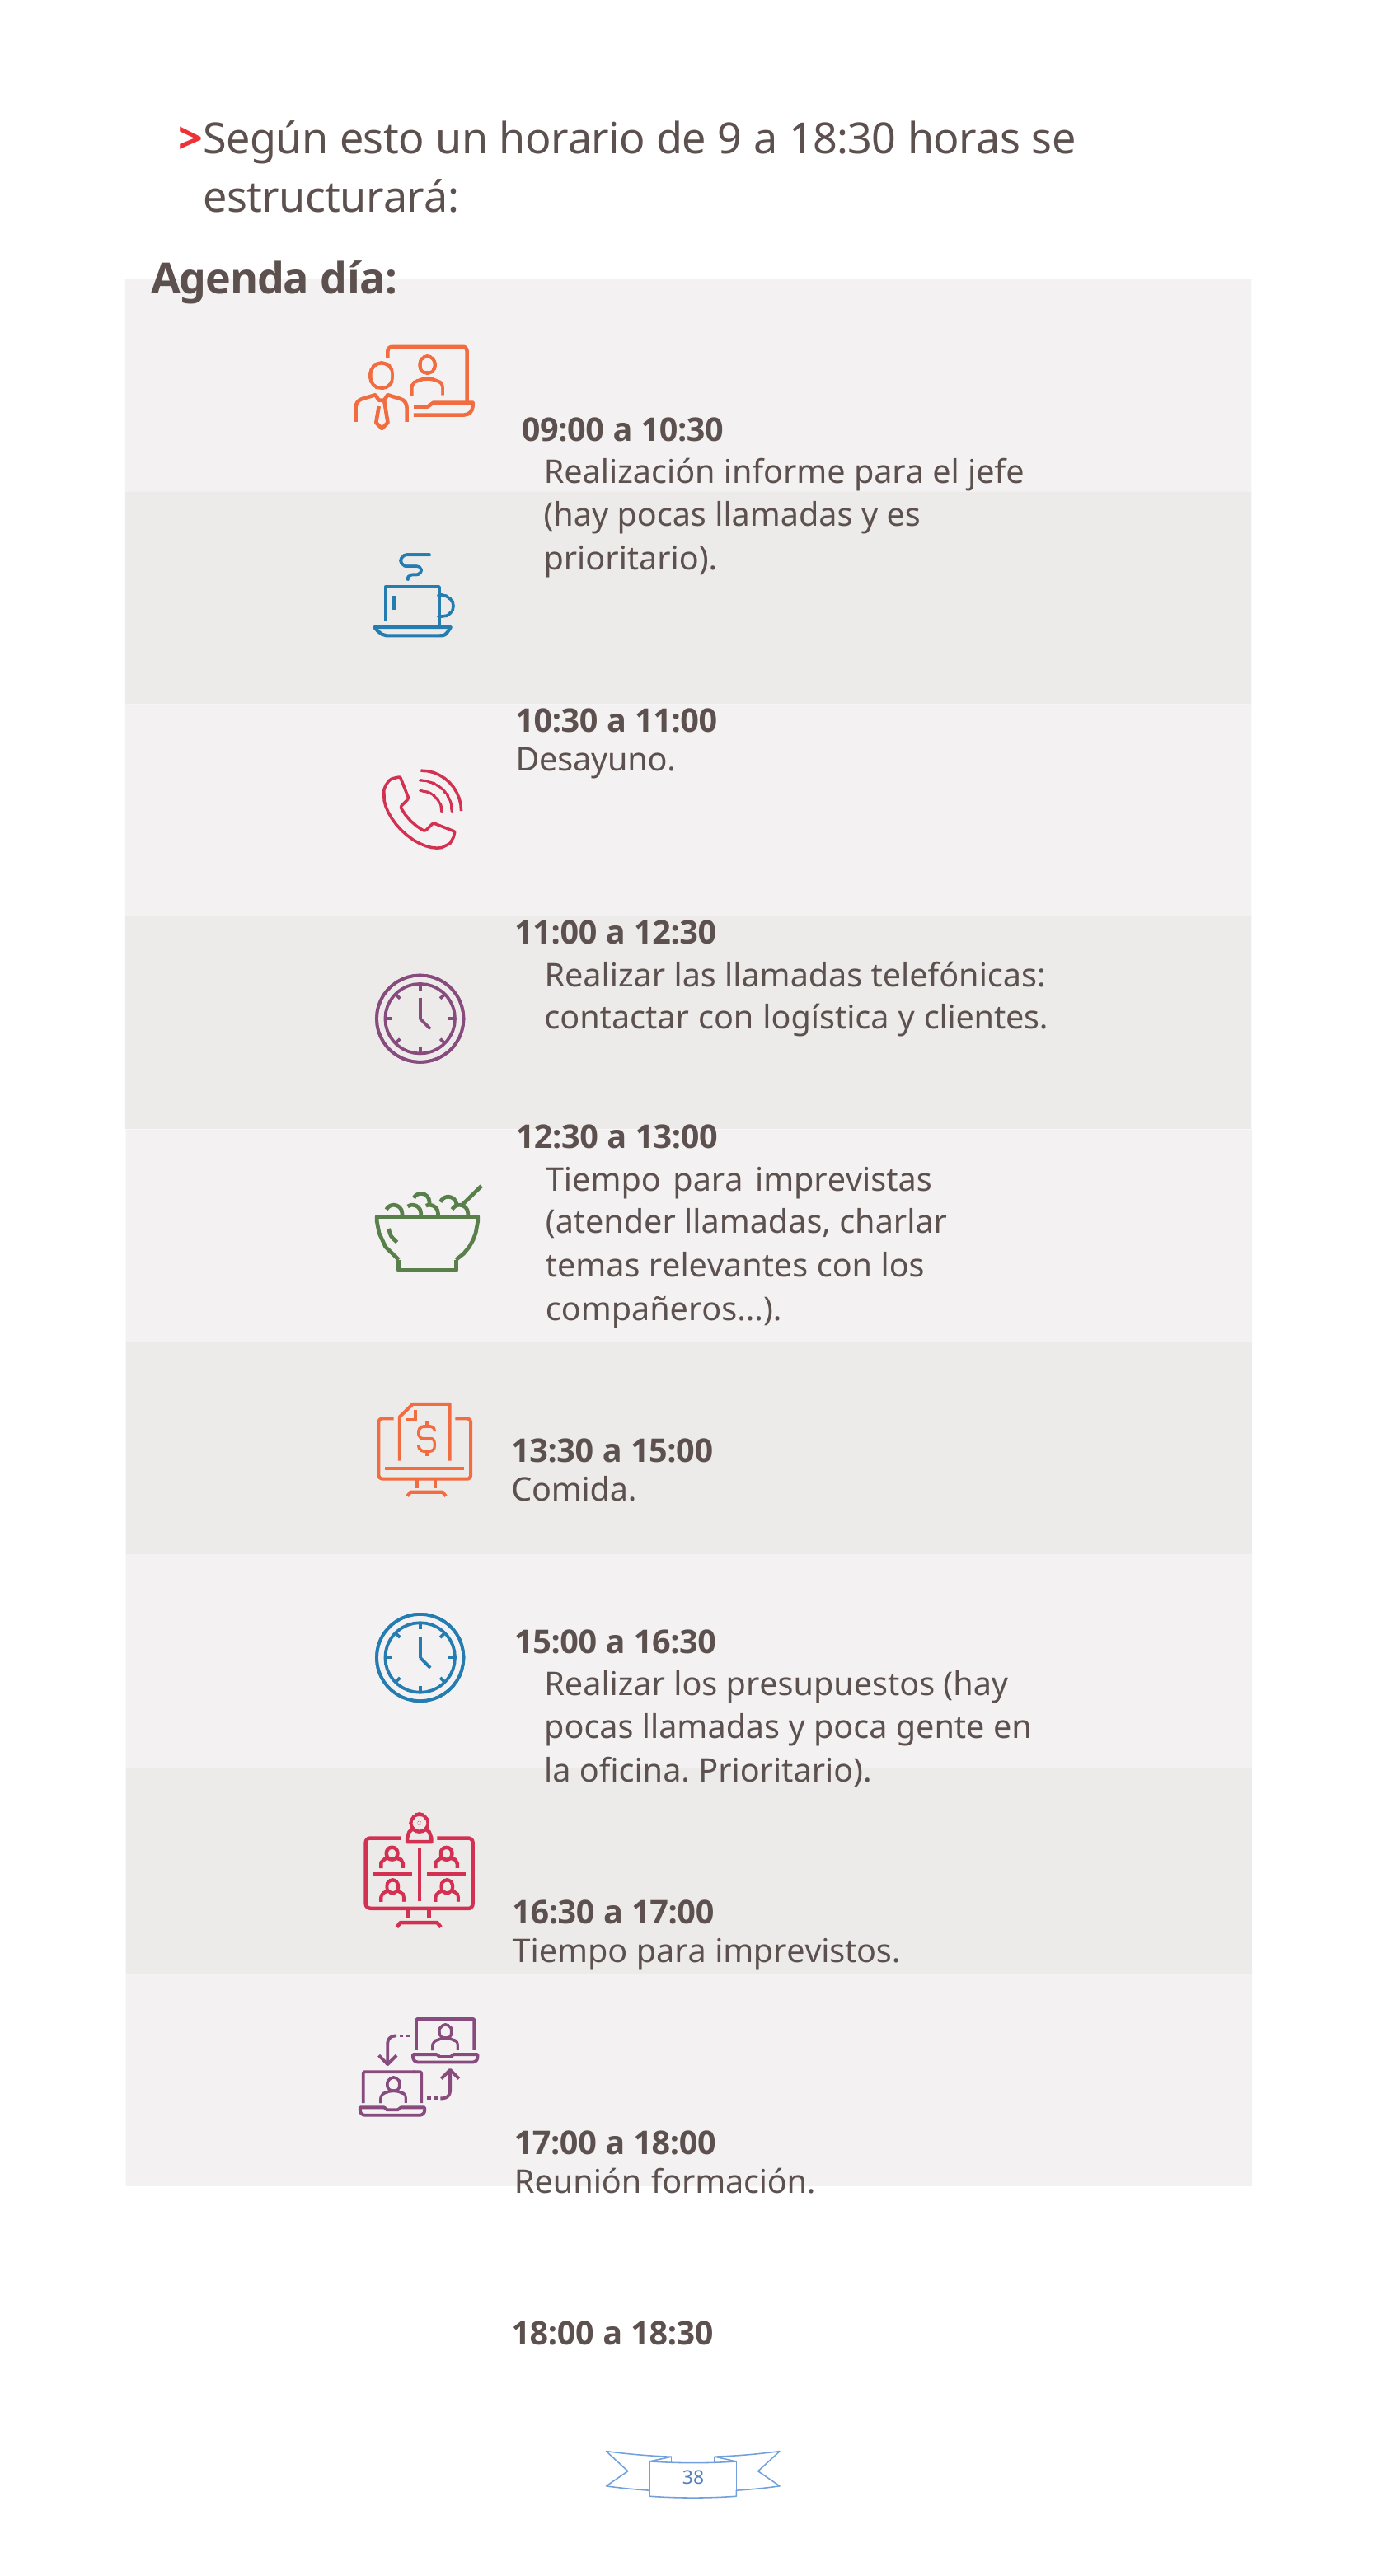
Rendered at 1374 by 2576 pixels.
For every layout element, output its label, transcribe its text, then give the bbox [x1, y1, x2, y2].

text 15:00 a 16:30 [514, 1623, 1264, 1661]
picture [431, 2023, 459, 2052]
text Comida. [511, 1470, 1264, 1509]
picture [409, 1812, 429, 1834]
picture [417, 1421, 436, 1456]
text 18:00 a 18:30 [511, 2315, 1264, 2352]
subtitle Agenda día: [151, 248, 1264, 306]
text 10:30 a 11:00 [515, 703, 1264, 740]
text Desayuno. [515, 740, 1264, 779]
text 11:00 a 12:30 [514, 914, 1264, 952]
list Según esto un horario de 9 a 18:30 horas se estructurará: [179, 108, 1264, 225]
picture [379, 1878, 406, 1904]
text Realización informe para el jefe (hay pocas llamadas y es prioritario). [543, 448, 1076, 579]
picture [368, 361, 394, 390]
text Tiempo para imprevistas (atender llamadas, charlar temas relevantes con los compañeros...). [546, 1156, 1040, 1330]
text 16:30 a 17:00 [512, 1894, 1264, 1931]
picture [379, 2076, 407, 2105]
text 13:30 a 15:00 [511, 1432, 1264, 1470]
picture [441, 593, 455, 618]
text Realizar las llamadas telefónicas: contactar con logística y clientes. [544, 952, 1076, 1039]
picture [399, 553, 431, 581]
text Tiempo para imprevistos. [512, 1931, 1264, 1969]
text 17:00 a 18:00 [513, 2124, 1264, 2162]
picture [410, 354, 444, 397]
text Realizar los presupuestos (hay pocas llamadas y poca gente en la oficina. Prioritario). [544, 1661, 1063, 1791]
text 12:30 a 13:00 [516, 1118, 1264, 1156]
picture [434, 1878, 460, 1904]
text Reunión formación. [514, 2162, 1264, 2201]
picture [419, 779, 453, 813]
text 09:00 a 10:30 [522, 411, 1264, 448]
